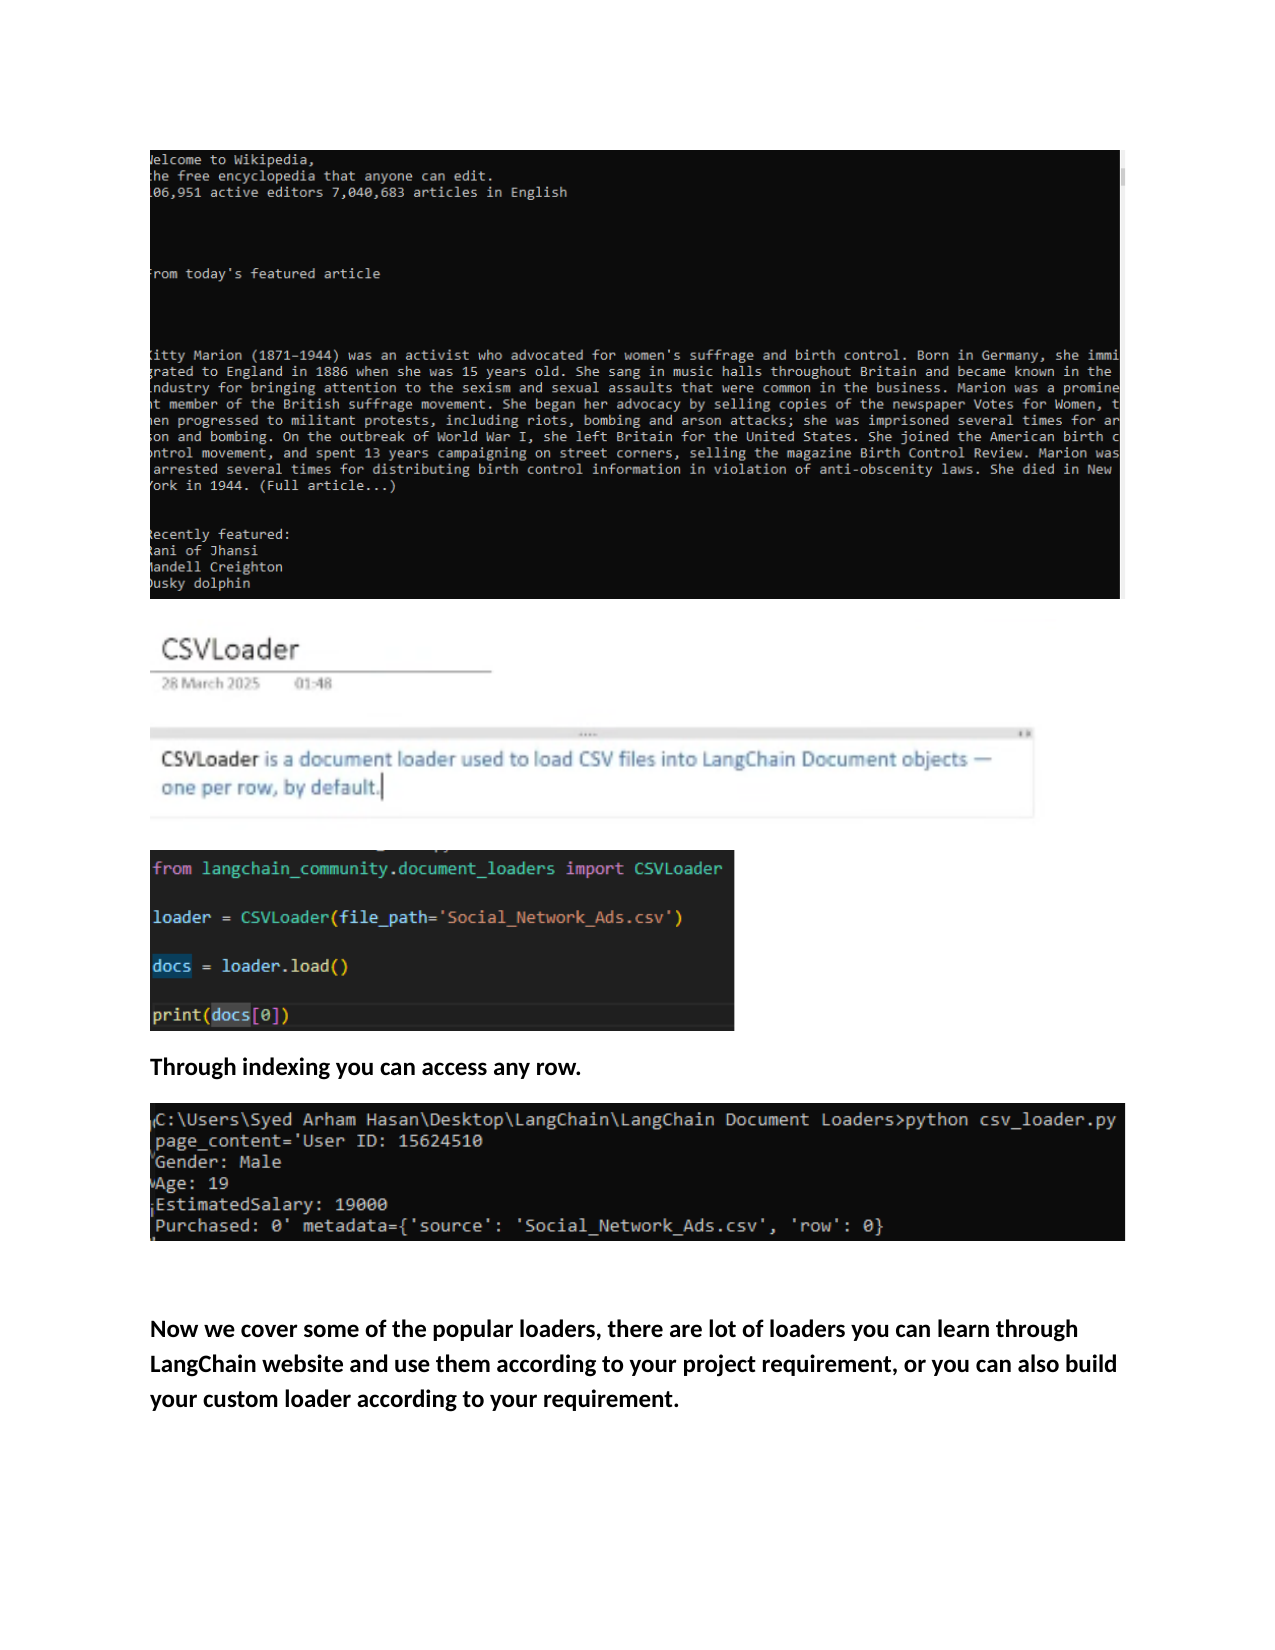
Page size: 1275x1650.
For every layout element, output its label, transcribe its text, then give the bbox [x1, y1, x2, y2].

picture [150, 619, 1057, 830]
picture [150, 850, 735, 1031]
picture [150, 1103, 1125, 1241]
picture [150, 150, 1125, 599]
text Now we cover some of the popular loaders, there are lot of loaders you can learn through LangChain website and use them according to your project requirement, or you can also build your custom loader according to your requirement. [150, 1313, 1125, 1414]
text Through indexing you can access any row. [150, 1052, 1125, 1082]
